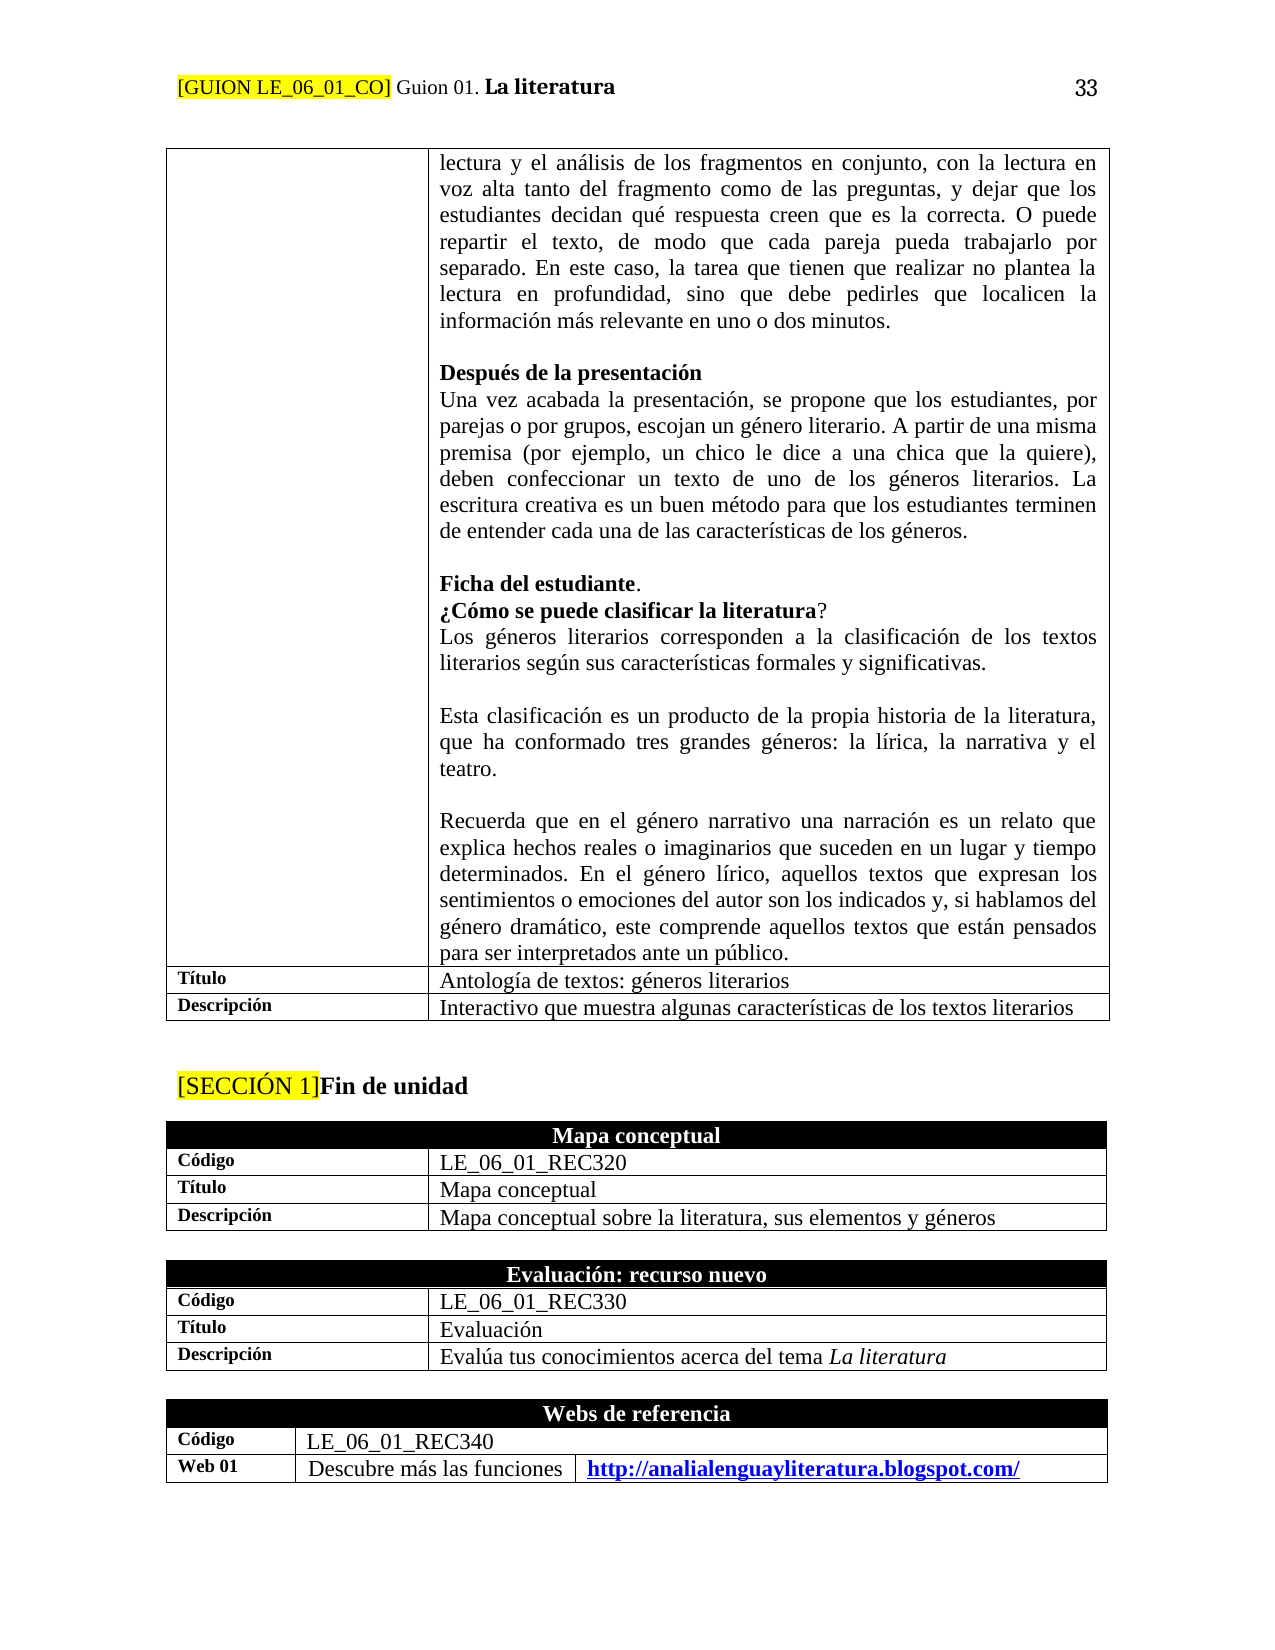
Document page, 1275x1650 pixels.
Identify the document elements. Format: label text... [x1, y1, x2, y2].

table_cell Web 01 [167, 1455, 295, 1482]
table_cell Descripción [167, 1343, 428, 1369]
table_cell Mapa conceptual sobre la literatura, sus elementos y géneros [429, 1204, 1106, 1230]
table_cell Título [167, 1316, 428, 1342]
table_cell Código [167, 1289, 428, 1315]
table_cell Código [167, 1149, 428, 1175]
table_cell Código [167, 1428, 295, 1454]
table_header Mapa conceptual [167, 1122, 1106, 1148]
table_cell Antología de textos: géneros literarios [429, 967, 1109, 993]
table_cell Evalúa tus conocimientos acerca del tema La literatura [429, 1343, 1106, 1369]
table_cell Mapa conceptual [429, 1176, 1106, 1203]
table_cell LE_06_01_REC340 [296, 1428, 1107, 1454]
table_cell LE_06_01_REC320 [429, 1149, 1106, 1175]
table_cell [576, 1455, 1107, 1482]
table_cell Descripción [167, 994, 428, 1020]
table_cell Evaluación [429, 1316, 1106, 1342]
text [SECCIÓN 1]Fin de unidad [319, 1071, 1098, 1100]
table_header Evaluación: recurso nuevo [167, 1261, 1106, 1287]
table_cell LE_06_01_REC330 [429, 1289, 1106, 1315]
table_cell Descripción [167, 1204, 428, 1230]
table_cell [296, 1455, 575, 1482]
table_cell Título [167, 1176, 428, 1203]
table_cell Interactivo que muestra algunas características de los textos literarios [429, 994, 1109, 1020]
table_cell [167, 149, 428, 966]
table_cell Título [167, 967, 428, 993]
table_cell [429, 149, 1109, 966]
table_header Webs de referencia [167, 1400, 1107, 1427]
